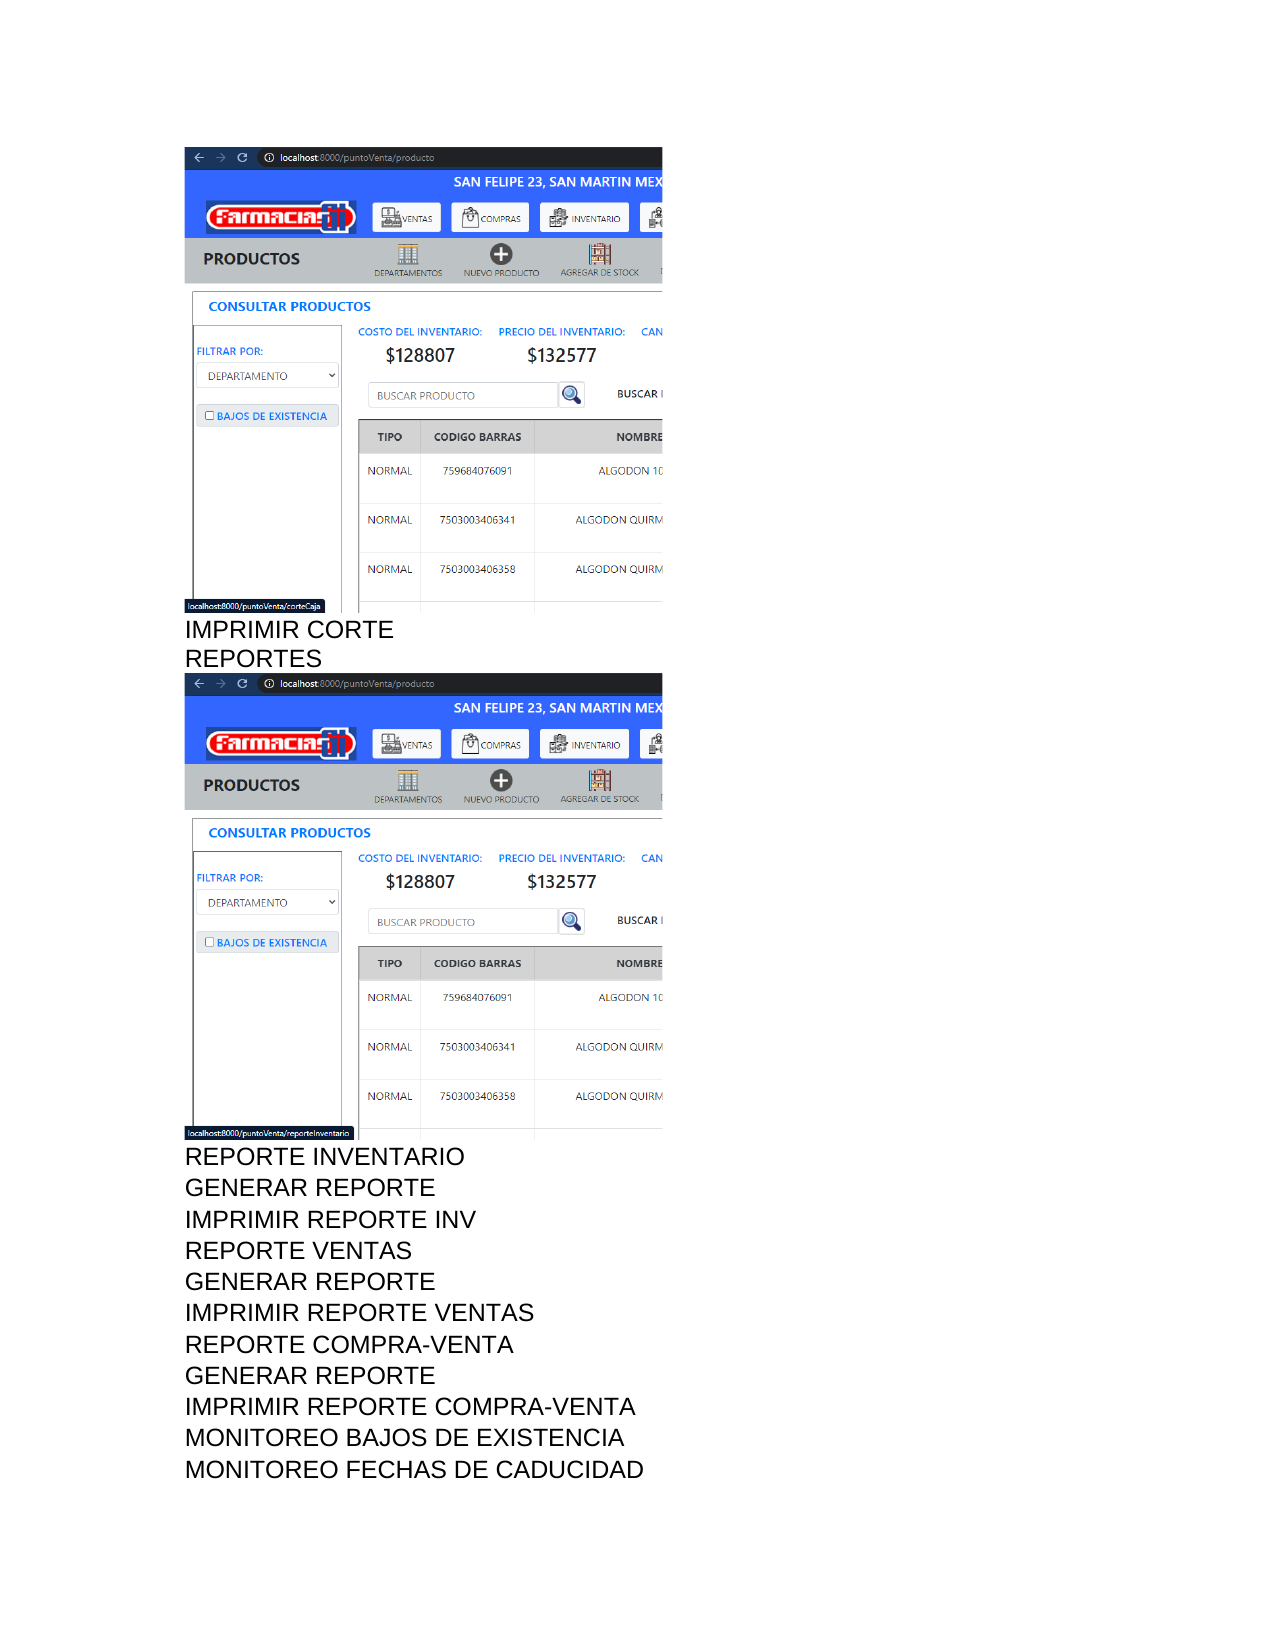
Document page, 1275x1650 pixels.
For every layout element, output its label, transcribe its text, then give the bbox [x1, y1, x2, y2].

table_cell IMPRIMIR REPORTE INV [177, 1202, 663, 1233]
table_cell IMPRIMIR REPORTE VENTAS [177, 1296, 663, 1327]
table_cell REPORTES [177, 644, 663, 1140]
table_cell GENERAR REPORTE [177, 1265, 663, 1296]
table_cell REPORTE INVENTARIO [177, 1140, 663, 1171]
picture [184, 673, 663, 1140]
table_cell IMPRIMIR REPORTE COMPRA-VENTA [177, 1390, 663, 1421]
table_cell MONITOREO FECHAS DE CADUCIDAD [177, 1452, 663, 1483]
table_cell REPORTE VENTAS [177, 1234, 663, 1265]
table_cell GENERAR REPORTE [177, 1171, 663, 1202]
table_cell IMPRIMIR CORTE [177, 613, 663, 644]
table_cell REPORTE COMPRA-VENTA [177, 1327, 663, 1358]
picture [184, 147, 663, 613]
table_cell MONITOREO BAJOS DE EXISTENCIA [177, 1421, 663, 1452]
table_cell GENERAR REPORTE [177, 1359, 663, 1390]
